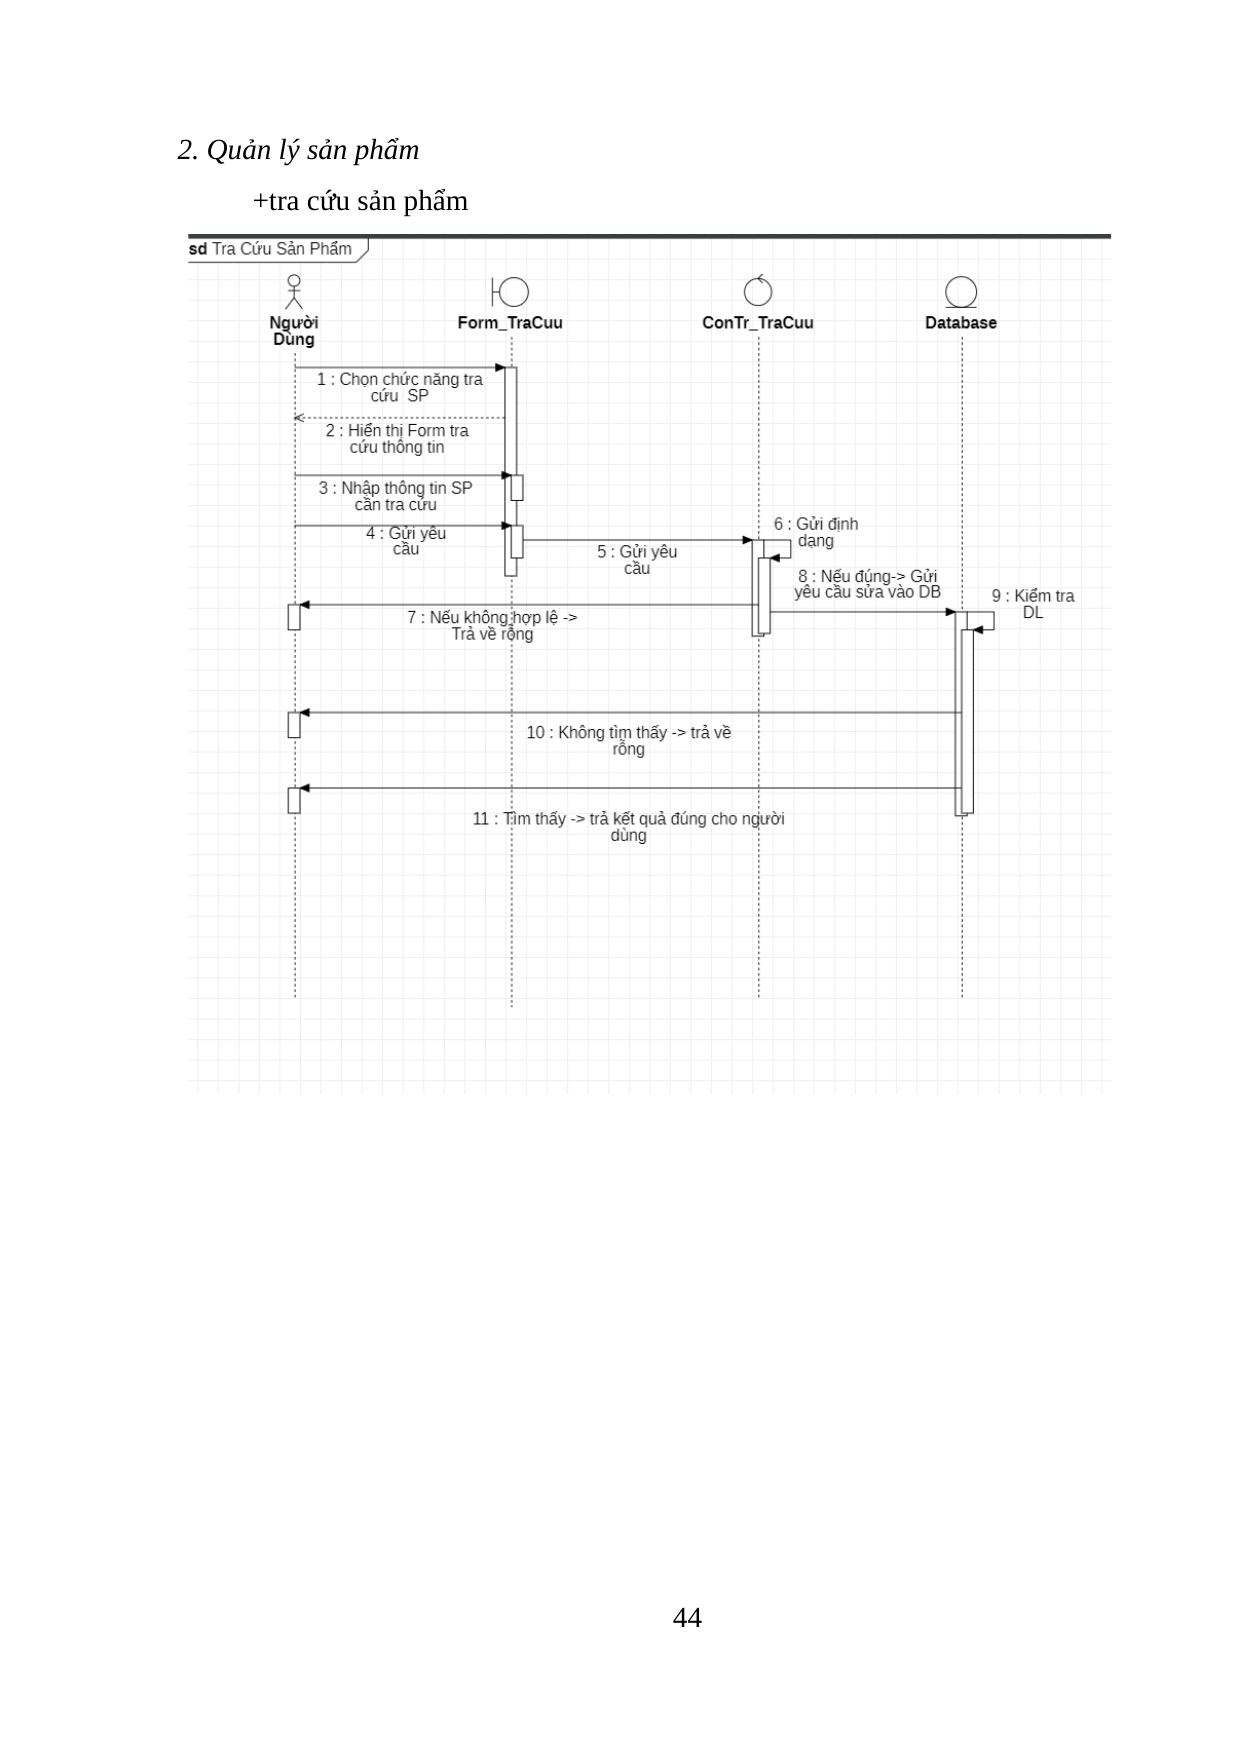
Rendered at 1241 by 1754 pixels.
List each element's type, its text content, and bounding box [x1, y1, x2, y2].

picture [188, 234, 1112, 1094]
text +tra cứu sản phẩm [177, 183, 1122, 217]
list 2. Quản lý sản phẩm [177, 132, 1122, 166]
